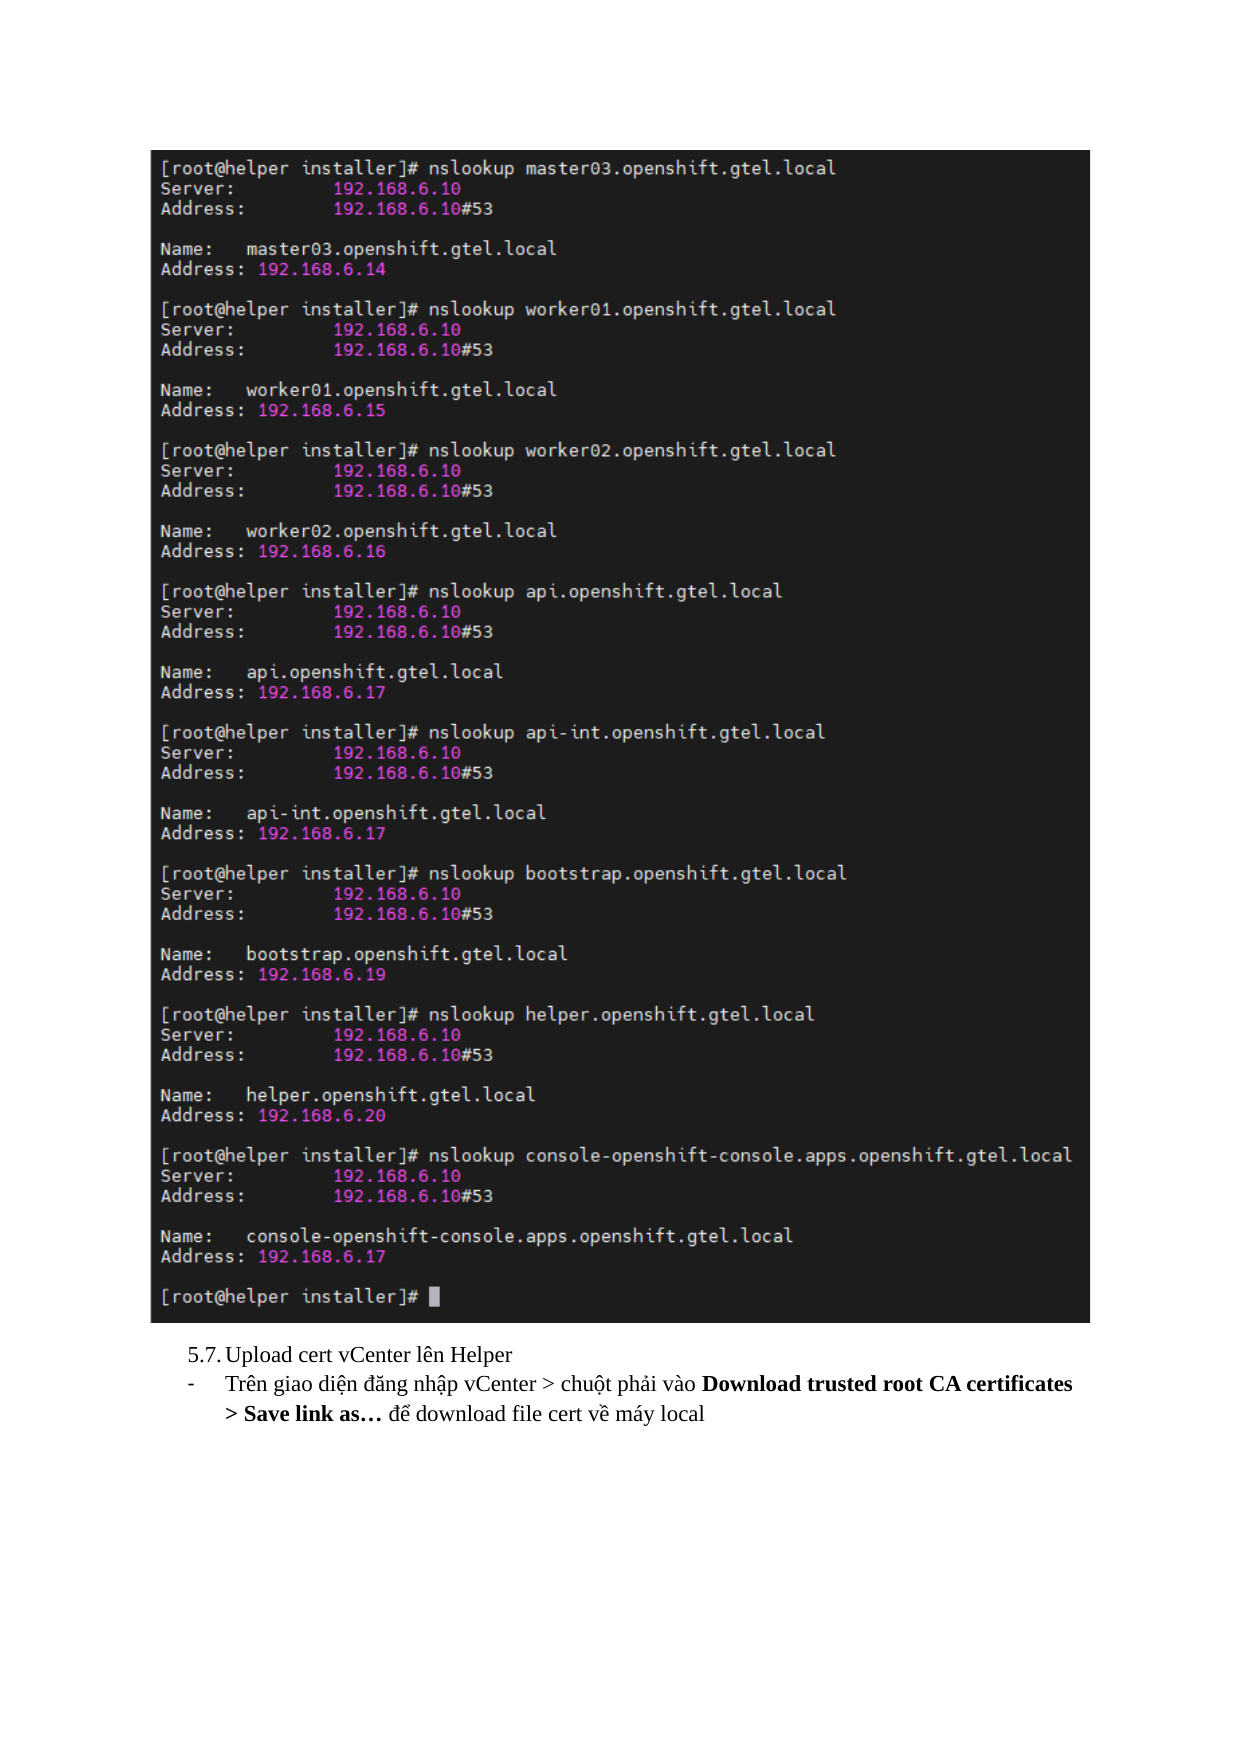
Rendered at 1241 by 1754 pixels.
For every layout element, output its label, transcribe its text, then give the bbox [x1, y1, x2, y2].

picture [150, 150, 1091, 1323]
list Upload cert vCenter lên Helper [187, 1341, 1090, 1367]
list Trên giao diện đăng nhập vCenter > chuột phải vào Download trusted root CA certificates > Save link as… để download file cert về máy local [187, 1369, 1090, 1426]
